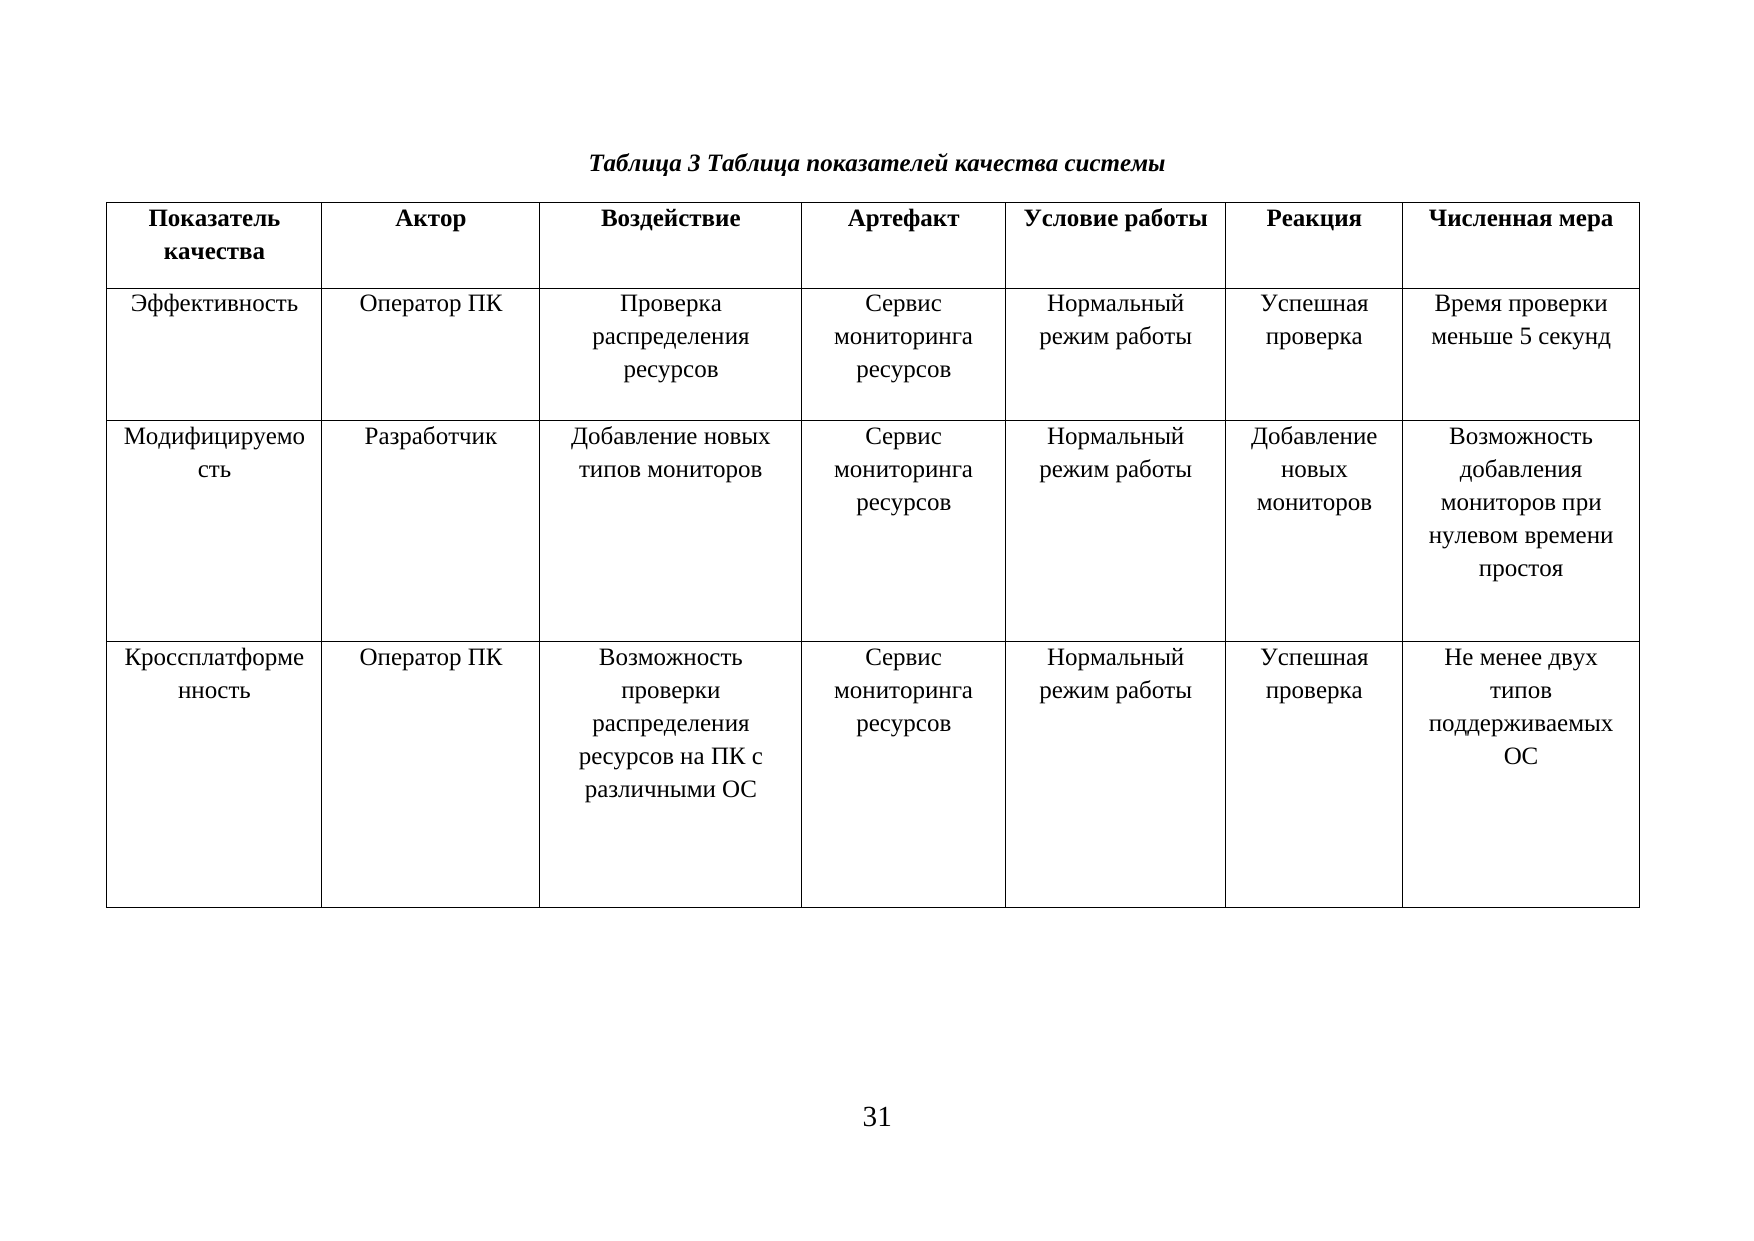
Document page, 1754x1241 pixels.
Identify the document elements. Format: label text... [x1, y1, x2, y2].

table_cell Не менее двух типов поддерживаемых ОС [1403, 642, 1639, 907]
table_cell Разработчик [322, 421, 539, 641]
table_header Численная мера [1403, 203, 1639, 287]
table_cell Время проверки меньше 5 секунд [1403, 289, 1639, 420]
table_cell Эффективность [107, 289, 321, 420]
table_cell Нормальный режим работы [1006, 642, 1225, 907]
table_cell Добавление новых типов мониторов [540, 421, 801, 641]
table_cell Проверка распределения ресурсов [540, 289, 801, 420]
table_header Воздействие [540, 203, 801, 287]
table_header Артефакт [802, 203, 1005, 287]
table_cell Успешная проверка [1226, 289, 1402, 420]
table_cell Возможность добавления мониторов при нулевом времени простоя [1403, 421, 1639, 641]
table_header Актор [322, 203, 539, 287]
table_cell Оператор ПК [322, 642, 539, 907]
table_cell Сервис мониторинга ресурсов [802, 289, 1005, 420]
table_cell Нормальный режим работы [1006, 289, 1225, 420]
table_cell Добавление новых мониторов [1226, 421, 1402, 641]
table_cell Нормальный режим работы [1006, 421, 1225, 641]
table_header Реакция [1226, 203, 1402, 287]
table_cell Сервис мониторинга ресурсов [802, 421, 1005, 641]
table_cell Модифицируемость [107, 421, 321, 641]
table_header Показатель качества [107, 203, 321, 287]
text Таблица 3 Таблица показателей качества системы [118, 148, 1636, 177]
table_cell Успешная проверка [1226, 642, 1402, 907]
table_cell Возможность проверки распределения ресурсов на ПК с различными ОС [540, 642, 801, 907]
table_cell Кроссплатформенность [107, 642, 321, 907]
table_cell Оператор ПК [322, 289, 539, 420]
table_cell Сервис мониторинга ресурсов [802, 642, 1005, 907]
table_header Условие работы [1006, 203, 1225, 287]
